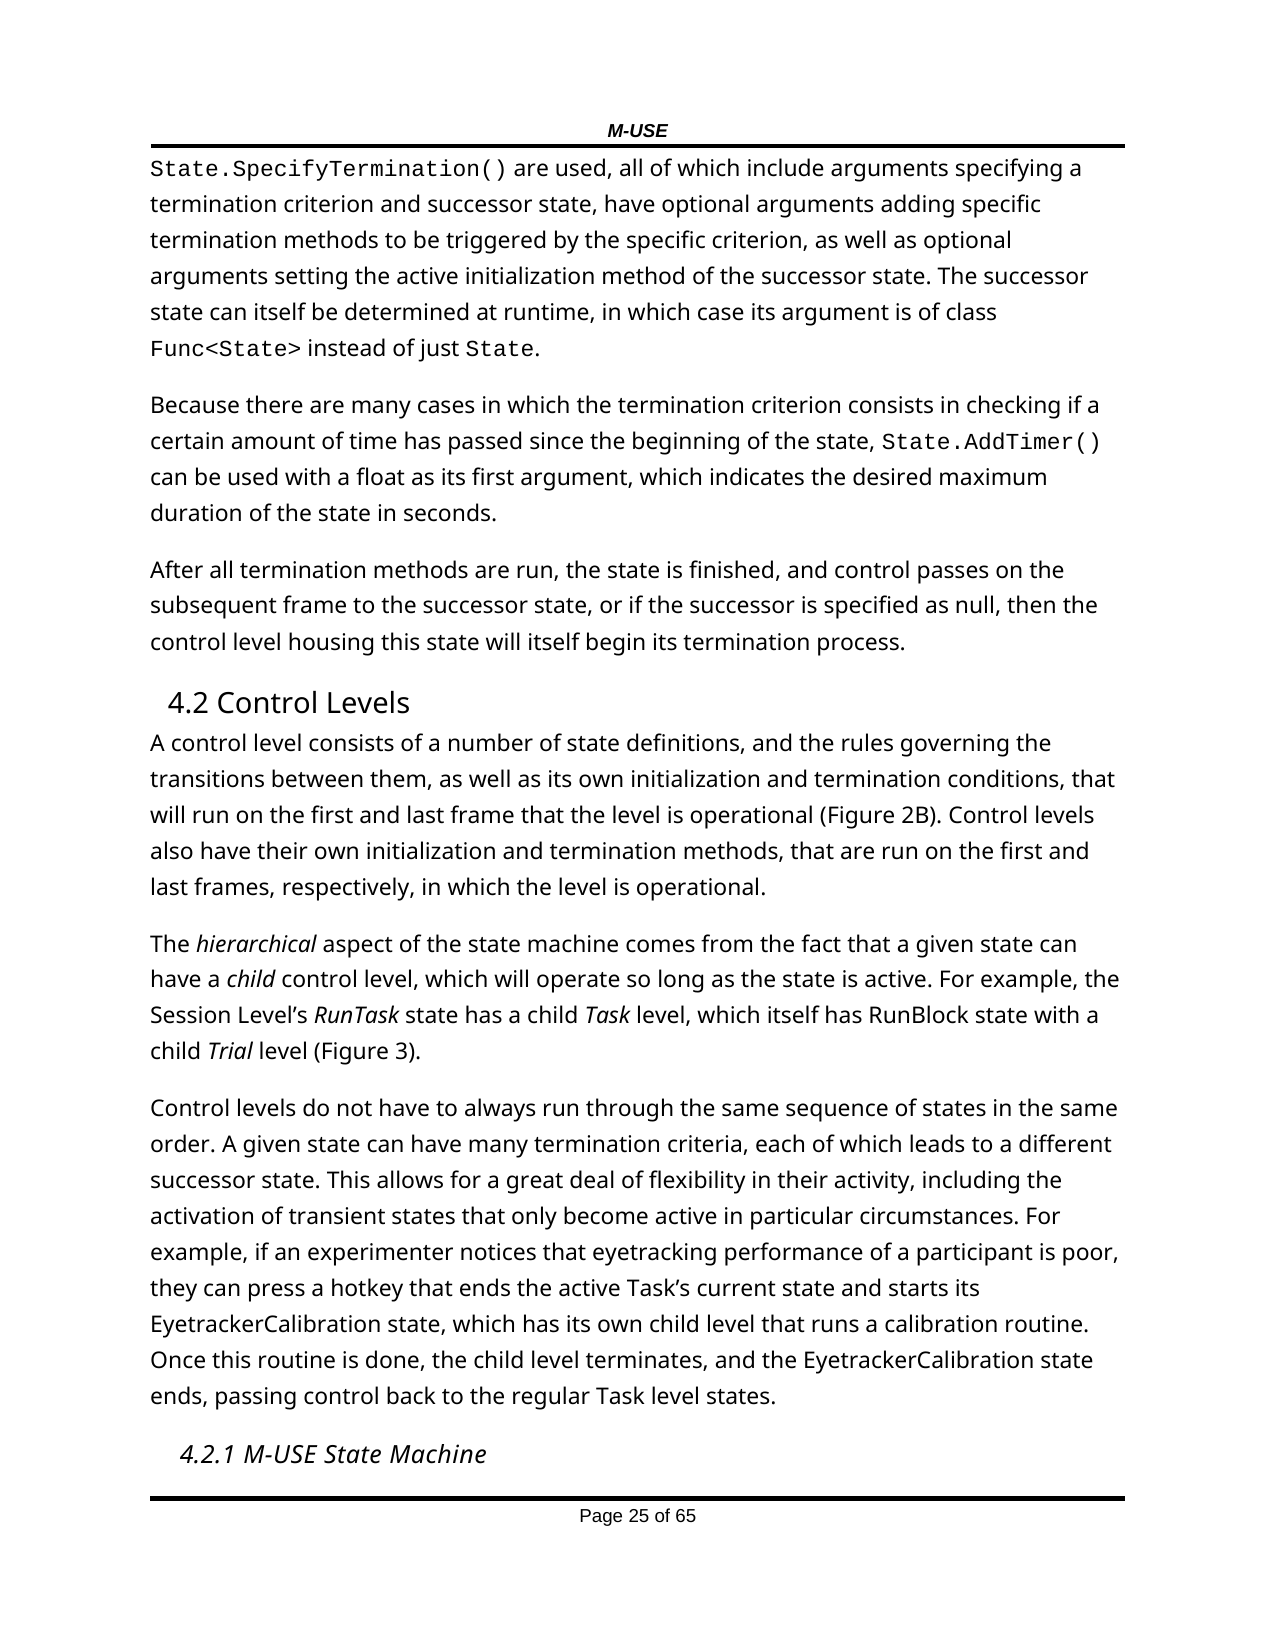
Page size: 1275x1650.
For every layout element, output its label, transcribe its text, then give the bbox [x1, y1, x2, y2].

text The hierarchical aspect of the state machine comes from the fact that a given state can have a child control level, which will operate so long as the state is active. For example, the Session Level’s RunTask state has a child Task level, which itself has RunBlock state with a child Trial level (Figure 3). [150, 927, 1125, 1067]
text After all termination methods are run, the state is finished, and control passes on the subsequent frame to the successor state, or if the successor is specified as null, then the control level housing this state will itself begin its termination process. [150, 553, 1125, 657]
subtitle 4.2 Control Levels [168, 682, 1125, 722]
text Because there are many cases in which the termination criterion consists in checking if a certain amount of time has passed since the beginning of the state, State.AddTimer() can be used with a float as its first argument, which indicates the desired maximum duration of the state in seconds. [150, 389, 1125, 528]
subtitle 4.2.1 M-USE State Machine [179, 1436, 1125, 1470]
text Control levels do not have to always run through the same sequence of states in the same order. A given state can have many termination criteria, each of which leads to a different successor state. This allows for a great deal of flexibility in their activity, including the activation of transient states that only become active in particular circumstances. For example, if an experimenter notices that eyetracking performance of a participant is poor, they can press a hotkey that ends the active Task’s current state and starts its EyetrackerCalibration state, which has its own child level that runs a calibration routine. Once this routine is done, the child level terminates, and the EyetrackerCalibration state ends, passing control back to the regular Task level states. [150, 1092, 1125, 1411]
text A control level consists of a number of state definitions, and the rules governing the transitions between them, as well as its own initialization and termination conditions, that will run on the first and last frame that the level is operational (Figure 2B). Control levels also have their own initialization and termination methods, that are run on the first and last frames, respectively, in which the level is operational. [150, 727, 1125, 902]
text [150, 152, 1125, 363]
